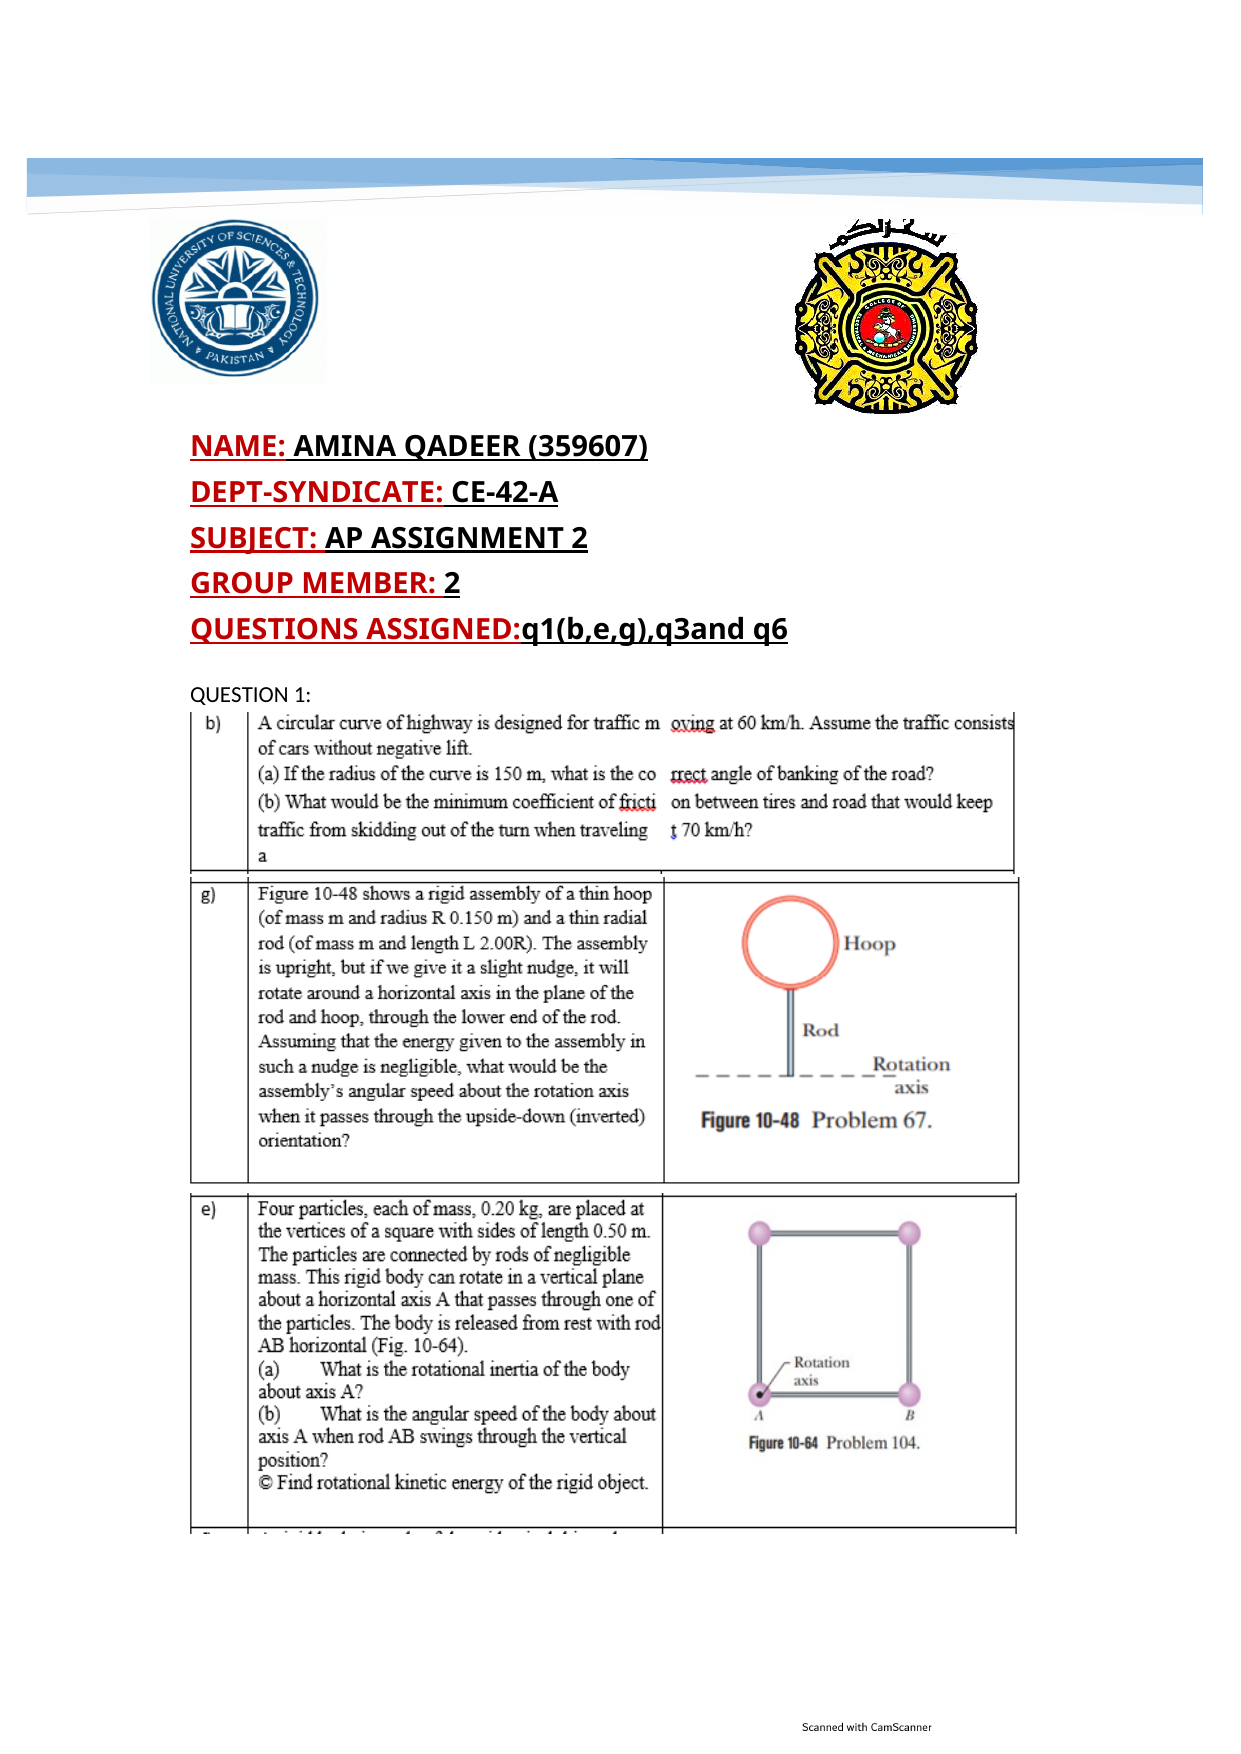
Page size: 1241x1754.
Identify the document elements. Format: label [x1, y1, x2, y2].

picture [189, 877, 1026, 1190]
picture [802, 1718, 932, 1734]
picture [189, 712, 1016, 874]
picture [26, 158, 1203, 414]
picture [189, 1193, 1026, 1534]
